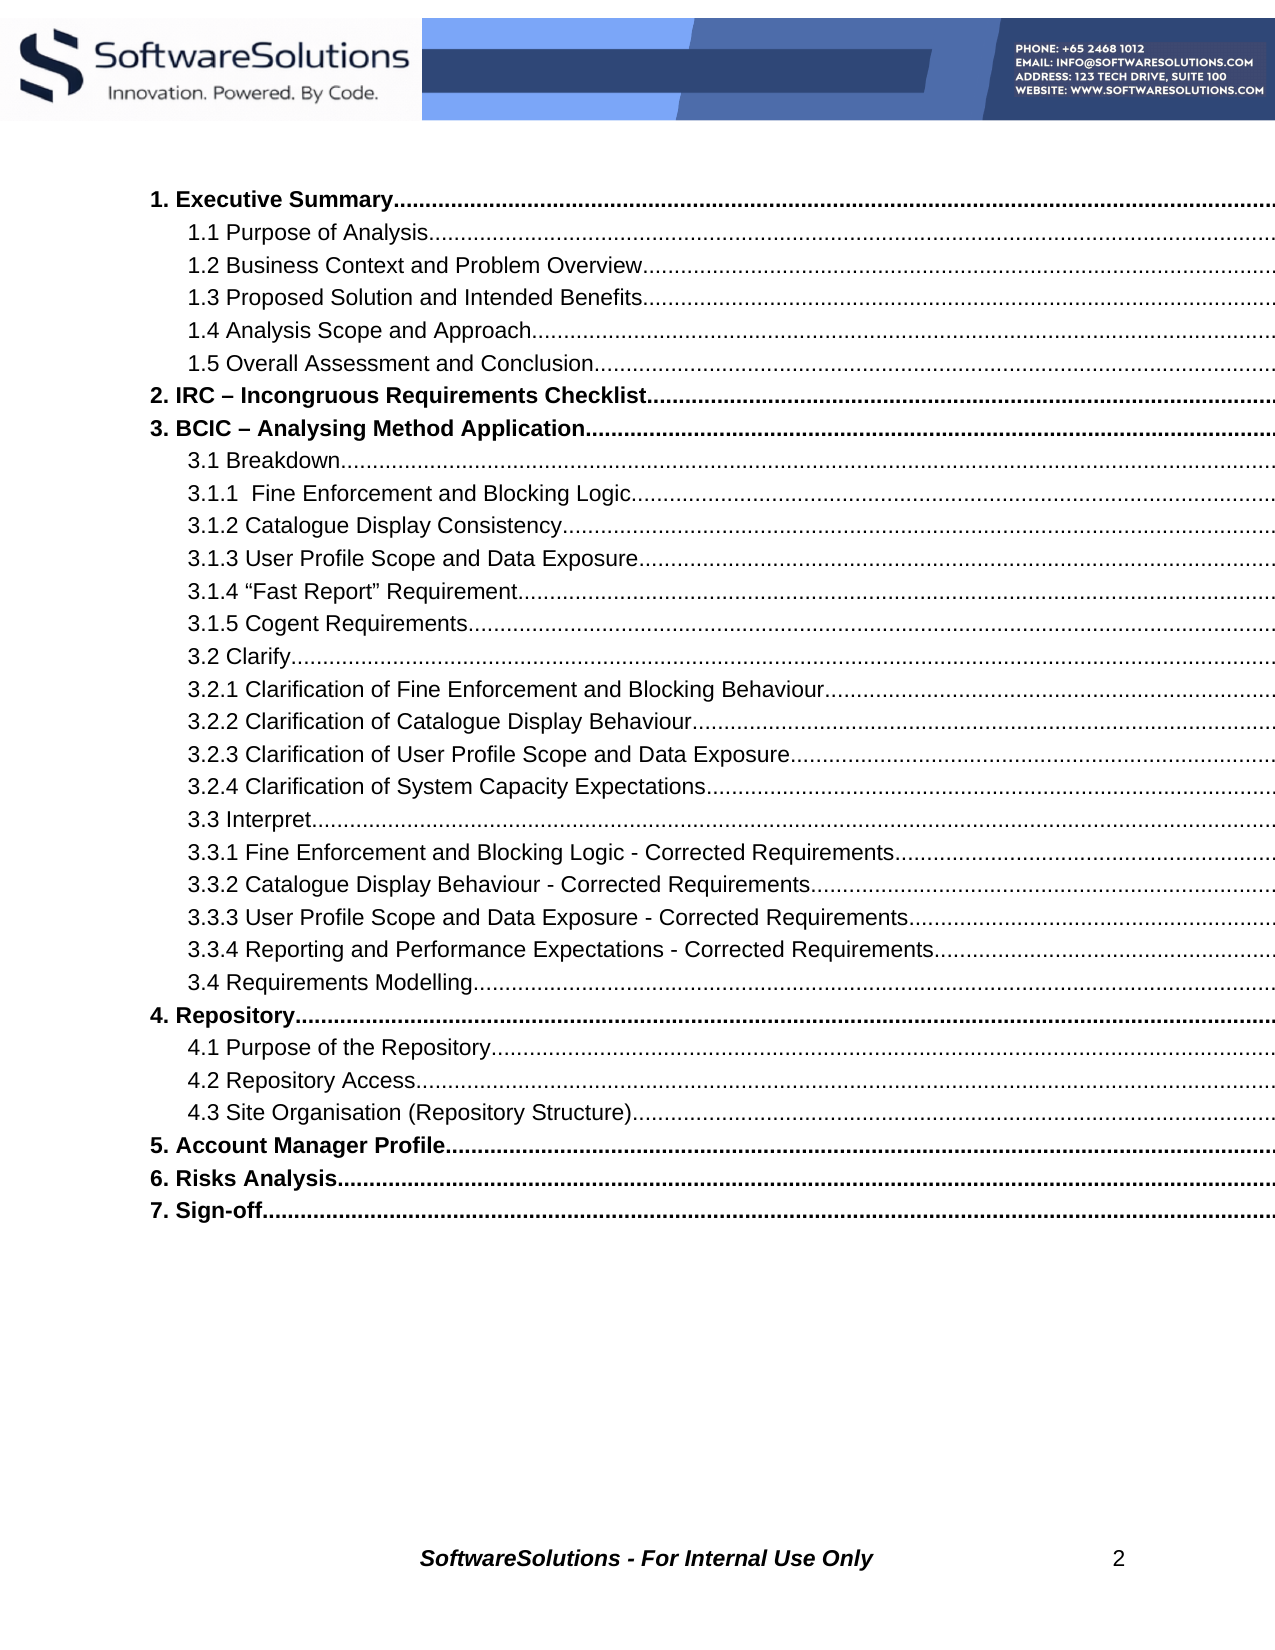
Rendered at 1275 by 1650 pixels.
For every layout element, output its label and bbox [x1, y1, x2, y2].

picture [0, 18, 1275, 121]
